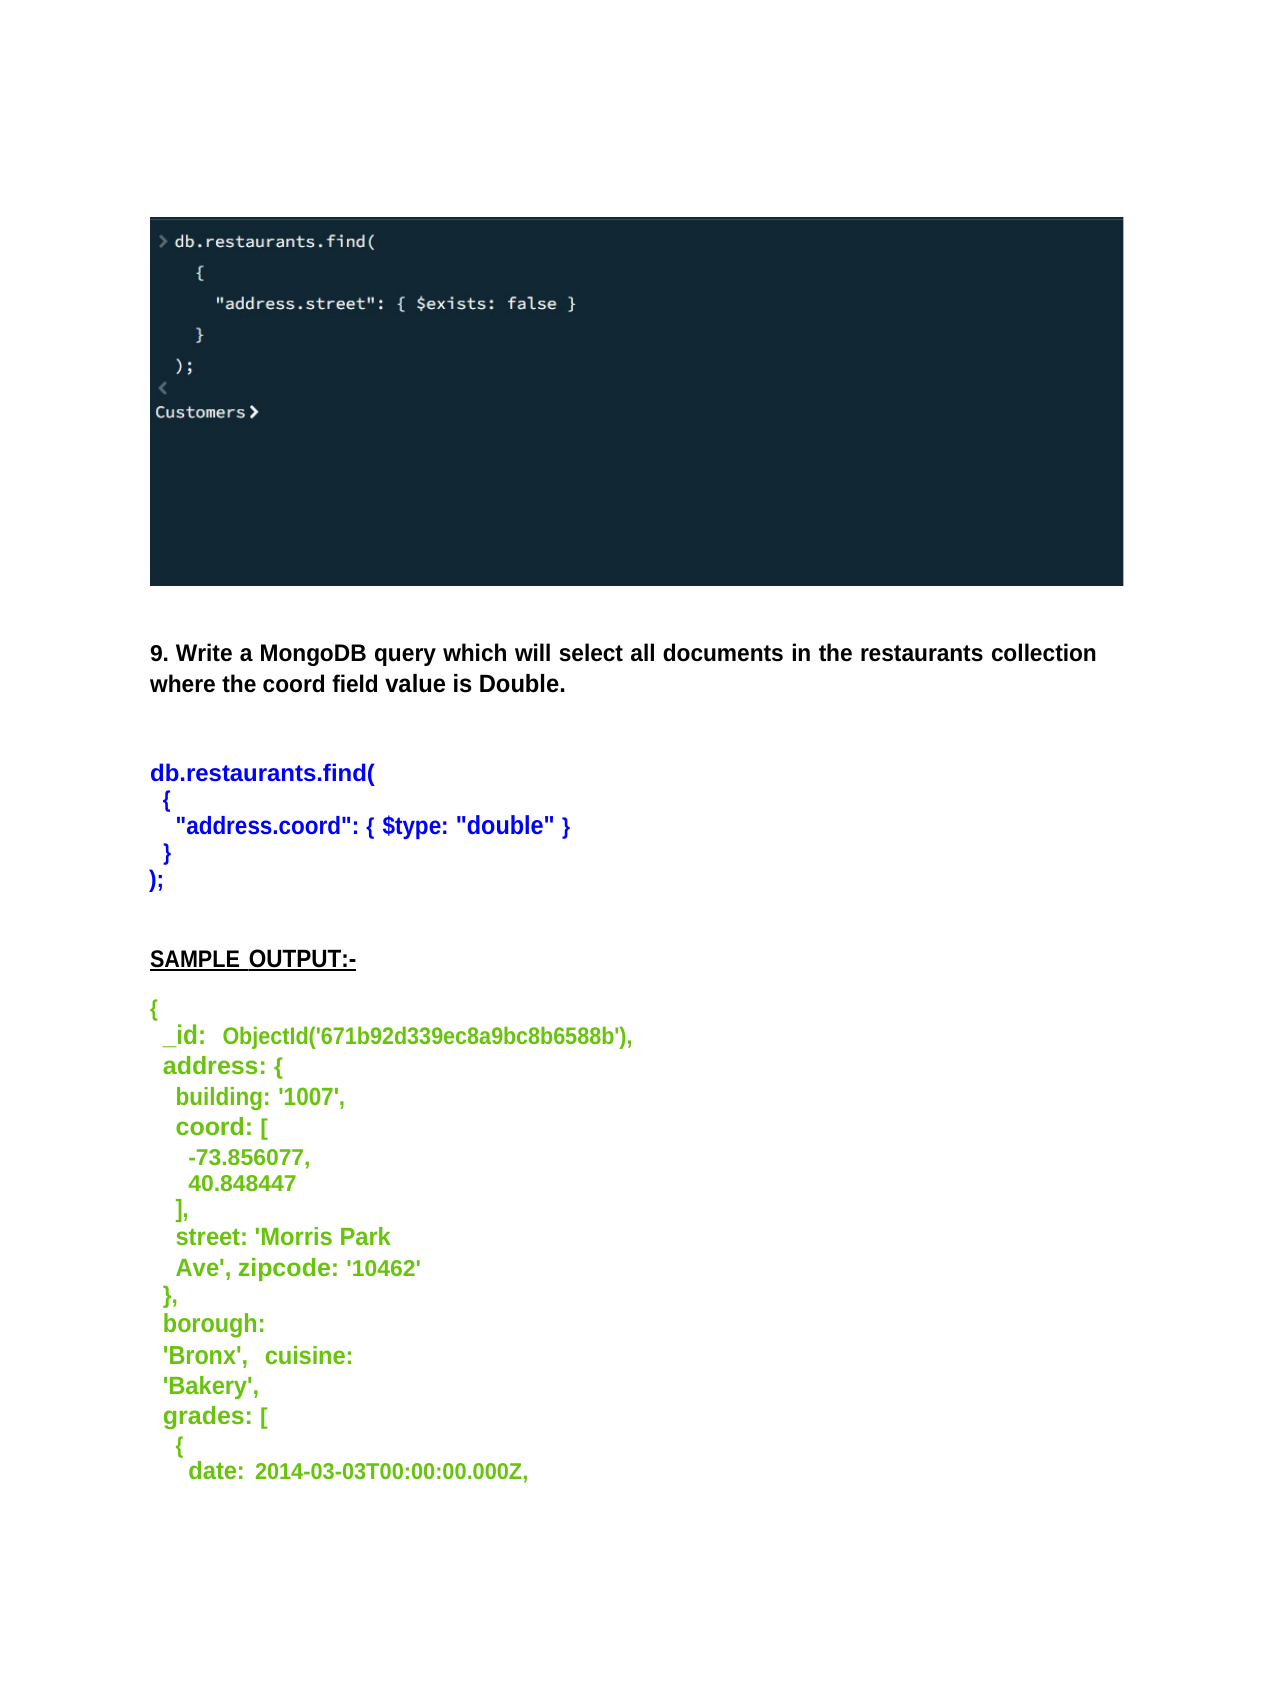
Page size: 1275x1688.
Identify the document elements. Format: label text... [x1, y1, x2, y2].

text "address.coord": { $type: "double" } [175, 813, 1225, 840]
text borough: 'Bronx', cuisine: 'Bakery', grades: [ [163, 1308, 353, 1430]
text ); [106, 866, 164, 893]
text 40.848447 [188, 1170, 1225, 1197]
text date: 2014-03-03T00:00:00.000Z, [188, 1458, 1225, 1485]
text street: 'Morris Park Ave', zipcode: '10462' [175, 1222, 445, 1281]
text -73.856077, [188, 1144, 1225, 1170]
list Write a MongoDB query which will select all documents in the restaurants collection [150, 639, 1225, 667]
text }, [163, 1283, 1225, 1308]
text db.restaurants.find( [150, 760, 1225, 787]
text } [106, 840, 171, 866]
text SAMPLE OUTPUT:- [150, 944, 1225, 973]
subtitle ], [175, 1197, 1225, 1222]
text { [163, 787, 1225, 813]
picture [150, 217, 1124, 586]
text { [175, 1432, 1225, 1458]
text where the coord field value is Double. [150, 669, 1225, 697]
text _id: ObjectId('671b92d339ec8a9bc8b6588b'), [163, 1021, 1225, 1050]
subtitle address: { building: '1007', coord: [ [163, 1051, 347, 1140]
text { [150, 997, 1225, 1021]
